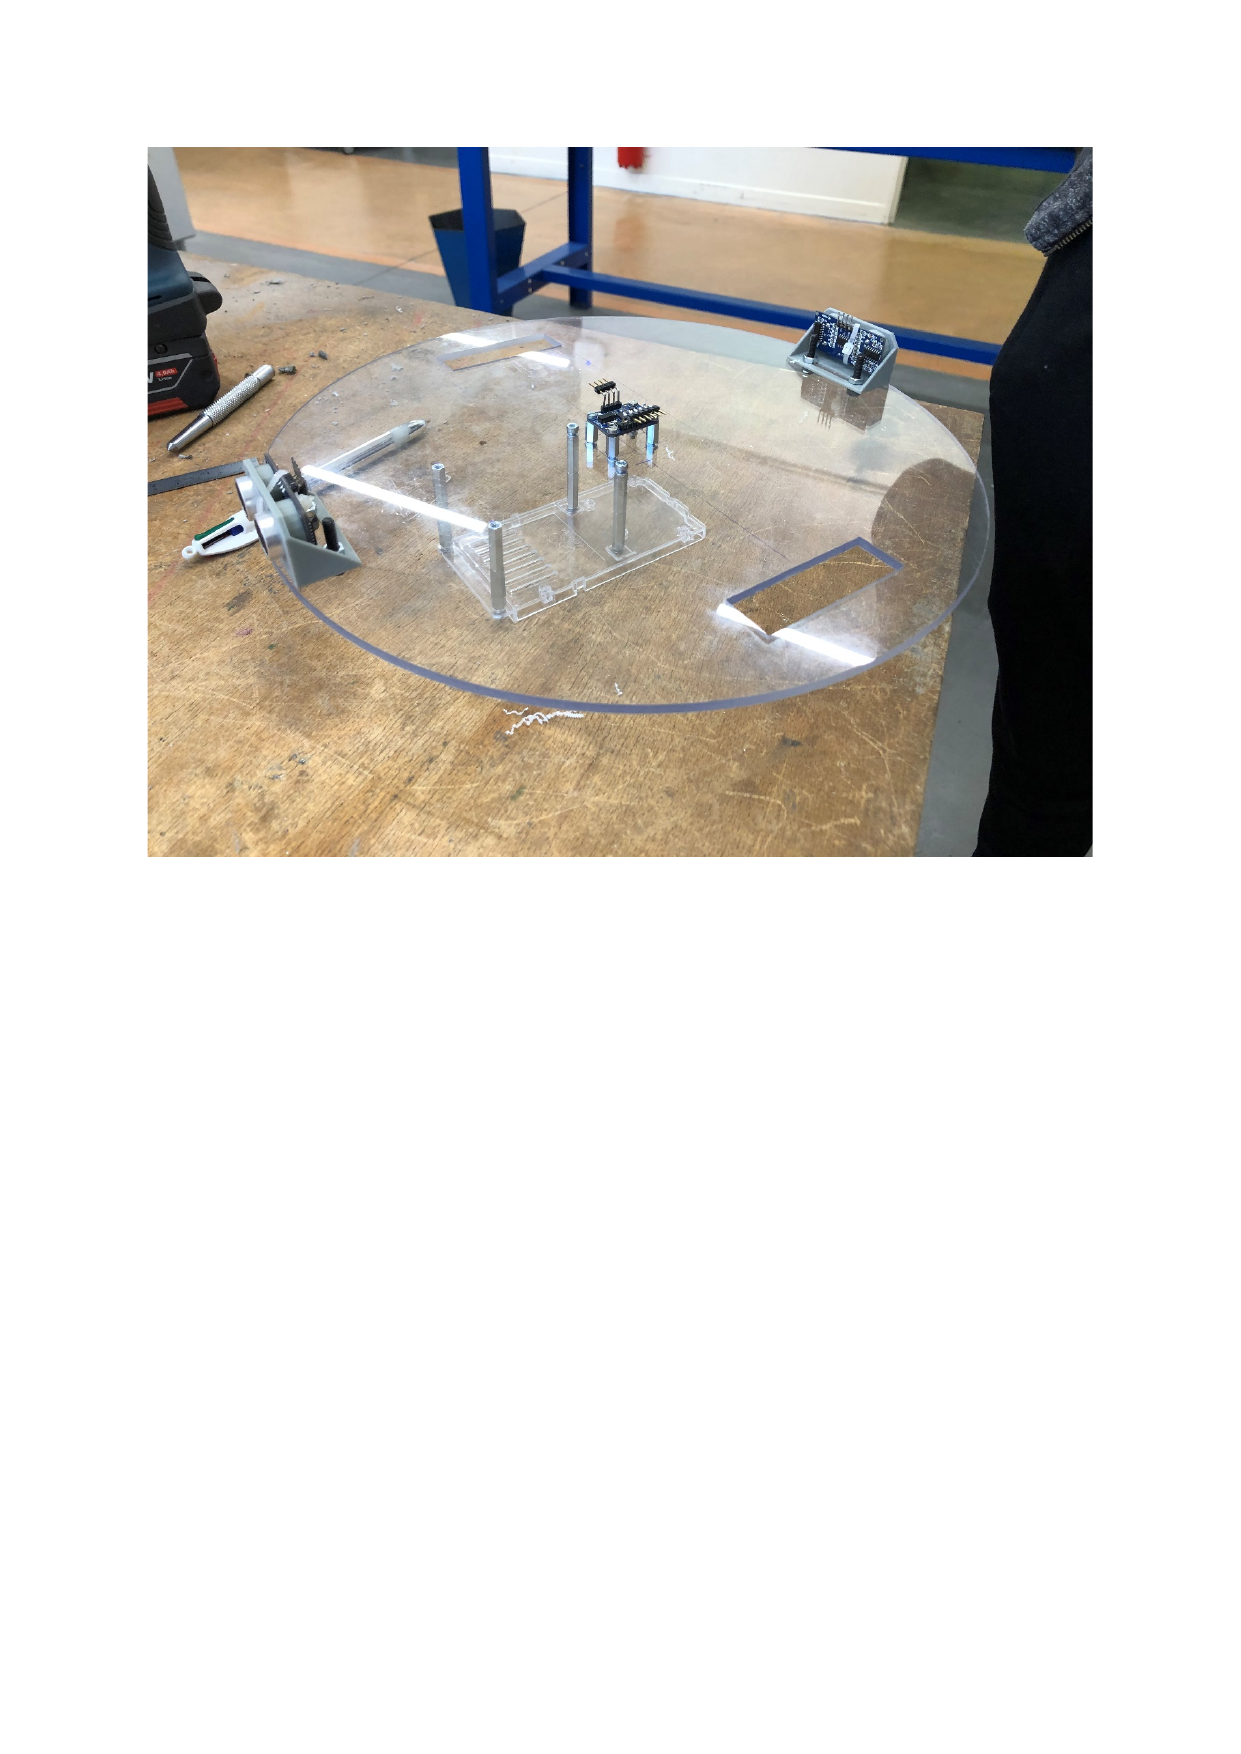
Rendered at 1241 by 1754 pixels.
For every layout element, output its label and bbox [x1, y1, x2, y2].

picture [147, 147, 1093, 857]
